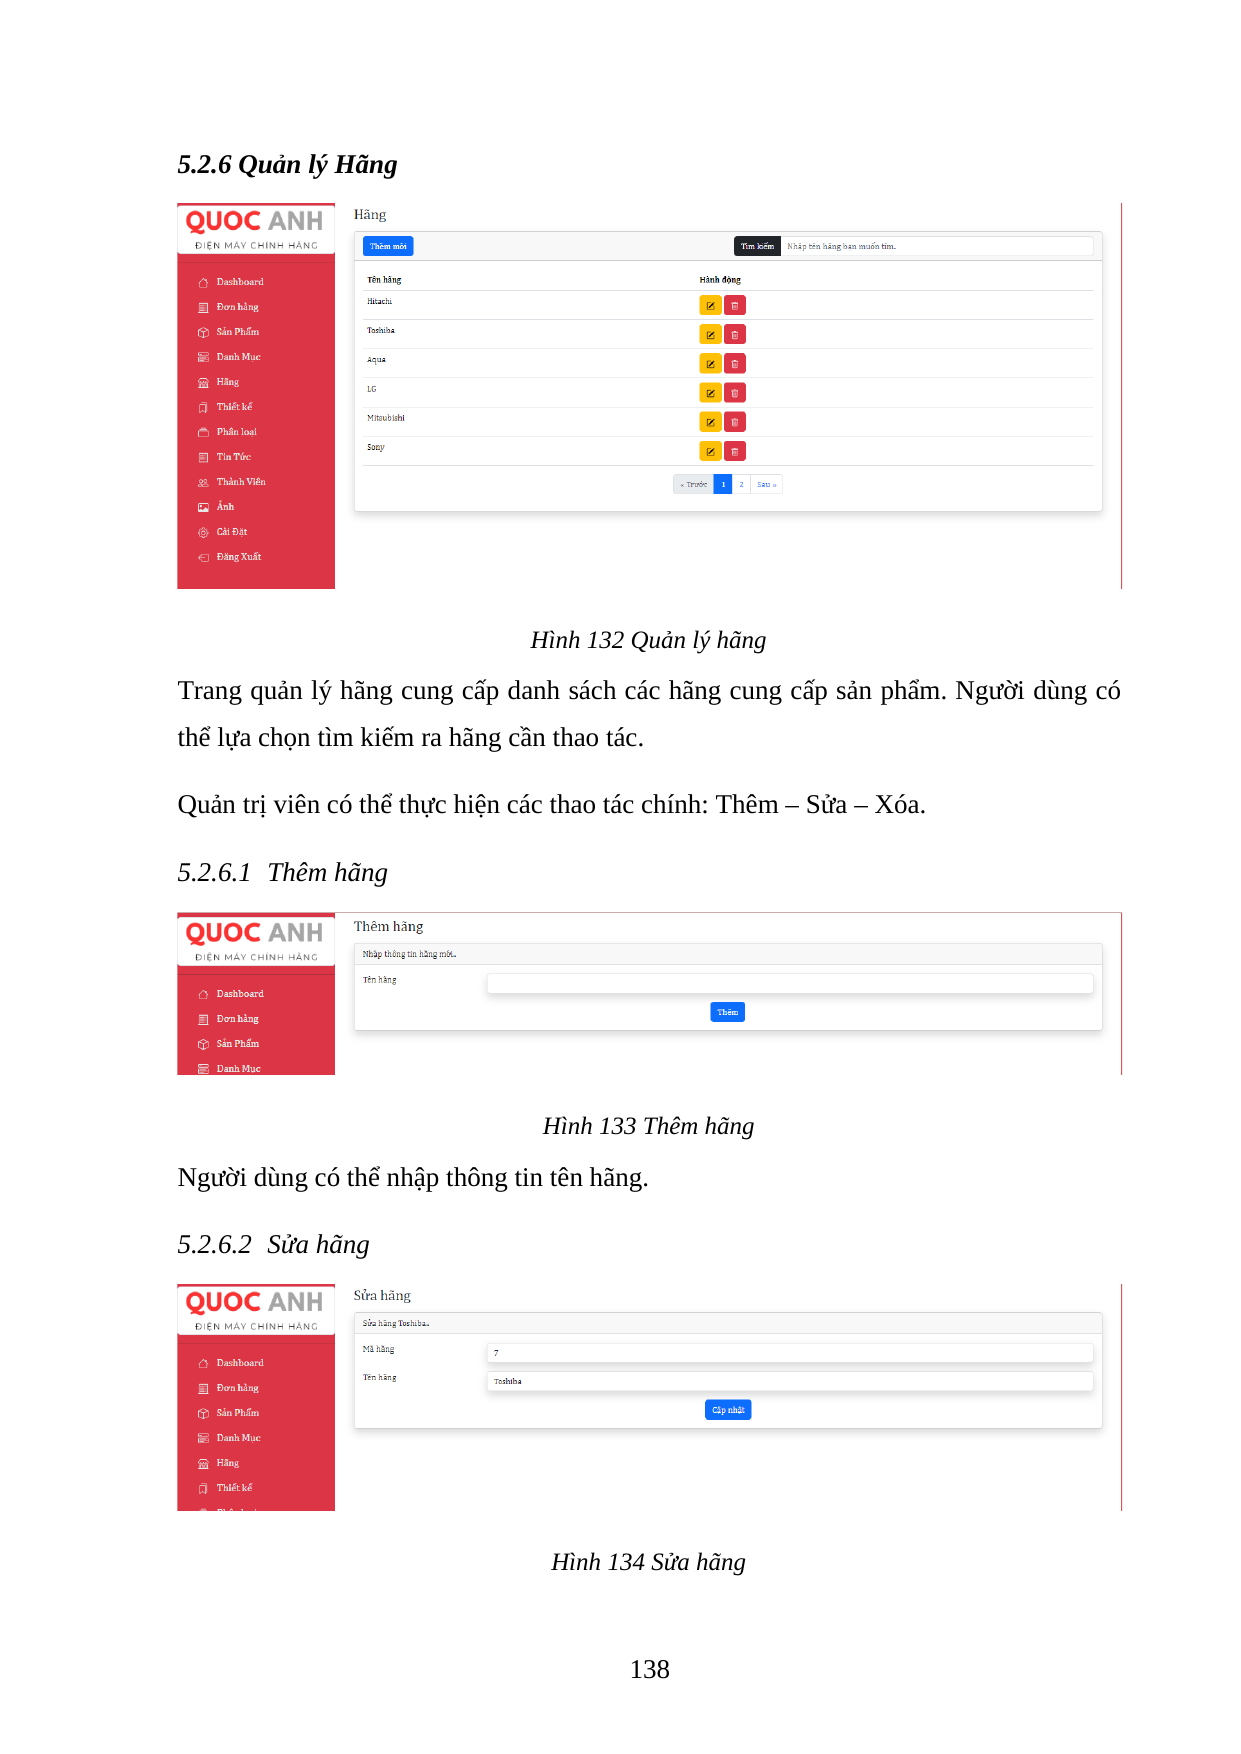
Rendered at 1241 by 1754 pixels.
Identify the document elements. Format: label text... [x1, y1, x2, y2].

text Hình 133 Thêm hãng [177, 1111, 1122, 1140]
picture [177, 912, 1123, 1075]
subtitle Thêm hãng [177, 856, 1122, 887]
text Trang quản lý hãng cung cấp danh sách các hãng cung cấp sản phẩm. Người dùng có thể lựa chọn tìm kiếm ra hãng cần thao tác. [177, 674, 1122, 752]
text Hình 132 Quản lý hãng [177, 625, 1122, 654]
subtitle Quản lý Hãng [177, 148, 1122, 179]
picture [177, 203, 1123, 589]
text Quản trị viên có thể thực hiện các thao tác chính: Thêm – Sửa – Xóa. [177, 789, 1122, 820]
text Hình 134 Sửa hãng [177, 1547, 1122, 1576]
subtitle Sửa hãng [177, 1228, 1122, 1259]
picture [177, 1284, 1123, 1511]
text Người dùng có thể nhập thông tin tên hãng. [177, 1161, 1122, 1192]
